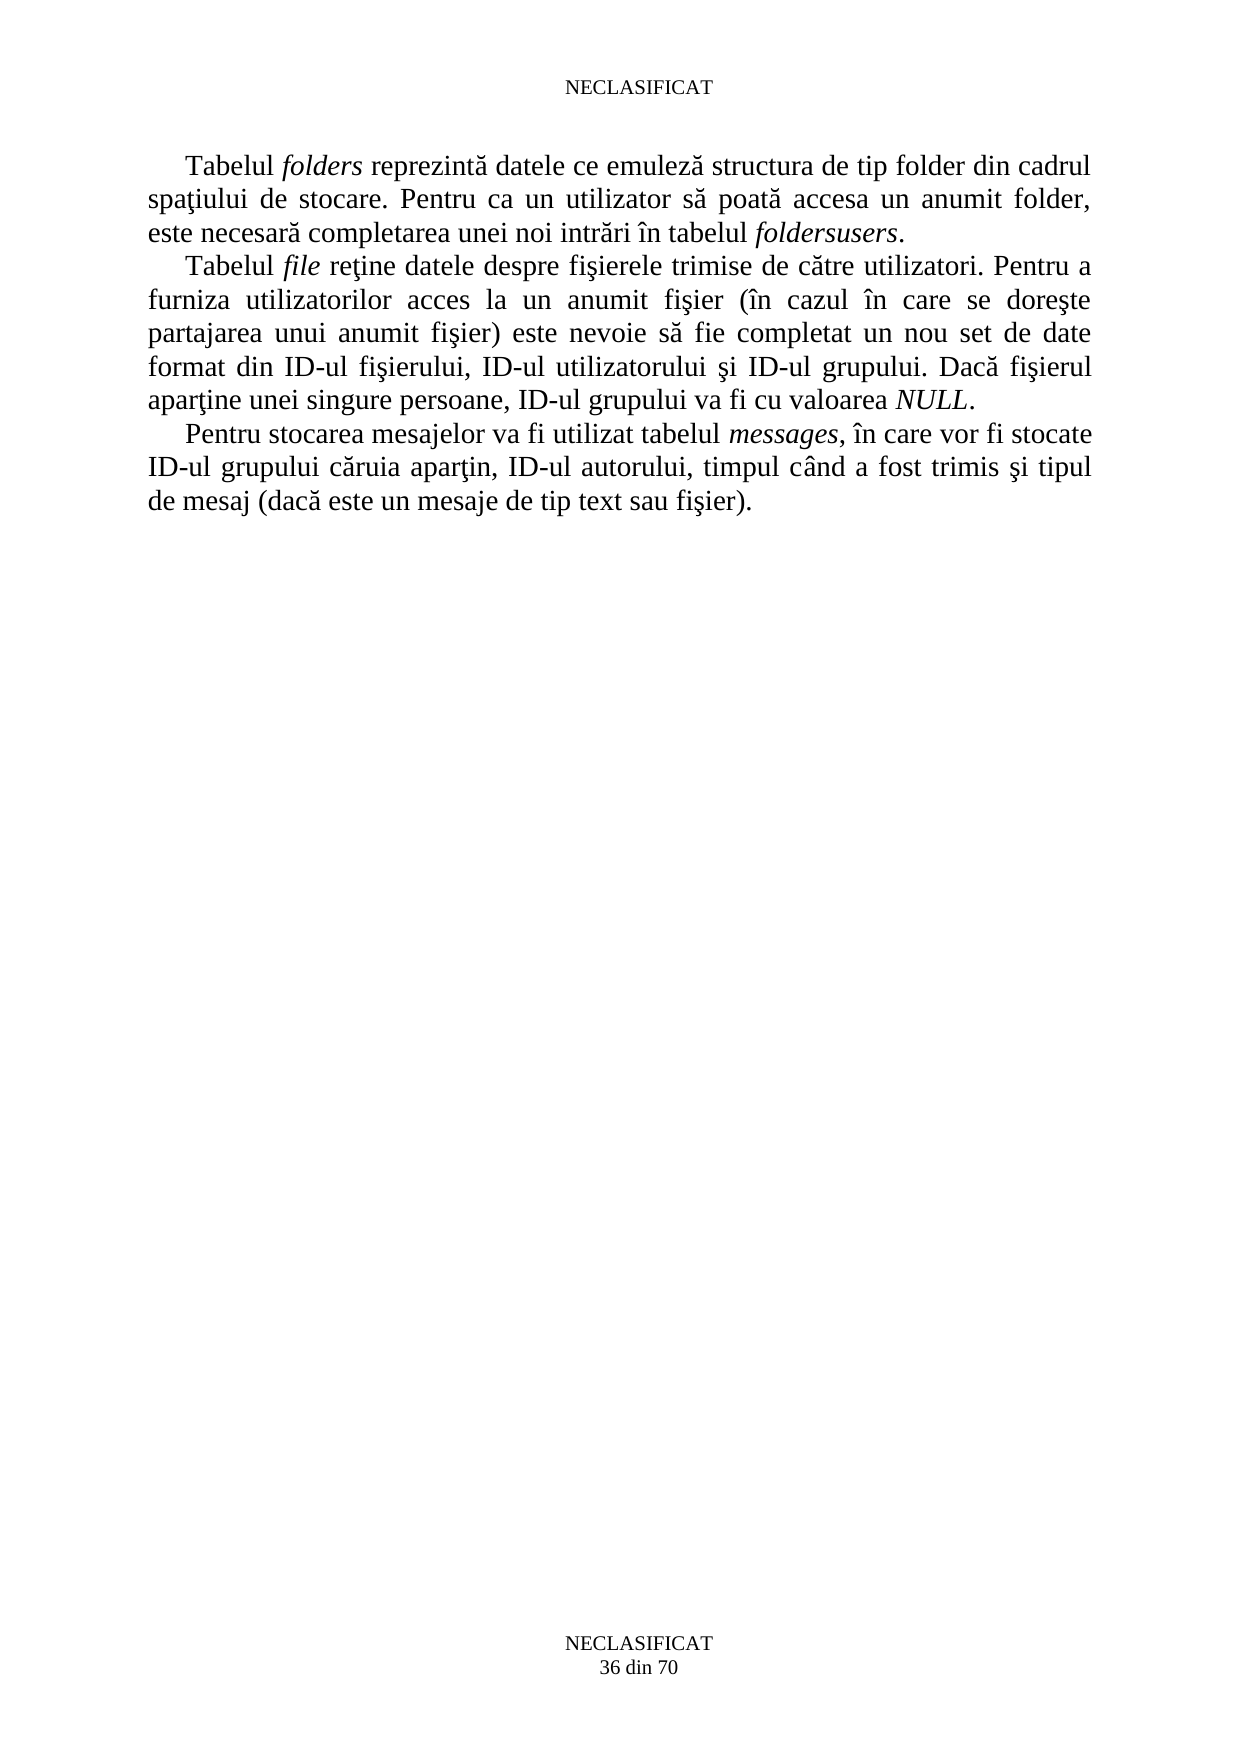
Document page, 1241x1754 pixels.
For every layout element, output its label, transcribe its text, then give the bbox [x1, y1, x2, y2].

text Tabelul file reţine datele despre fişierele trimise de către utilizatori. Pentru a furniza utilizatorilor acces la un anumit fişier (în cazul în care se doreşte partajarea unui anumit fişier) este nevoie să fie completat un nou set de date format din ID-ul fişierului, ID-ul utilizatorului şi ID-ul grupului. Dacă fişierul aparţine unei singure persoane, ID-ul grupului va fi cu valoarea NULL. [148, 248, 1092, 416]
text Pentru stocarea mesajelor va fi utilizat tabelul messages, în care vor fi stocate ID-ul grupului căruia aparţin, ID-ul autorului, timpul când a fost trimis şi tipul de mesaj (dacă este un mesaje de tip text sau fişier). [148, 416, 1092, 517]
text Tabelul folders reprezintă datele ce emuleză structura de tip folder din cadrul spaţiului de stocare. Pentru ca un utilizator să poată accesa un anumit folder, este necesară completarea unei noi intrări în tabelul foldersusers. [148, 148, 1092, 248]
